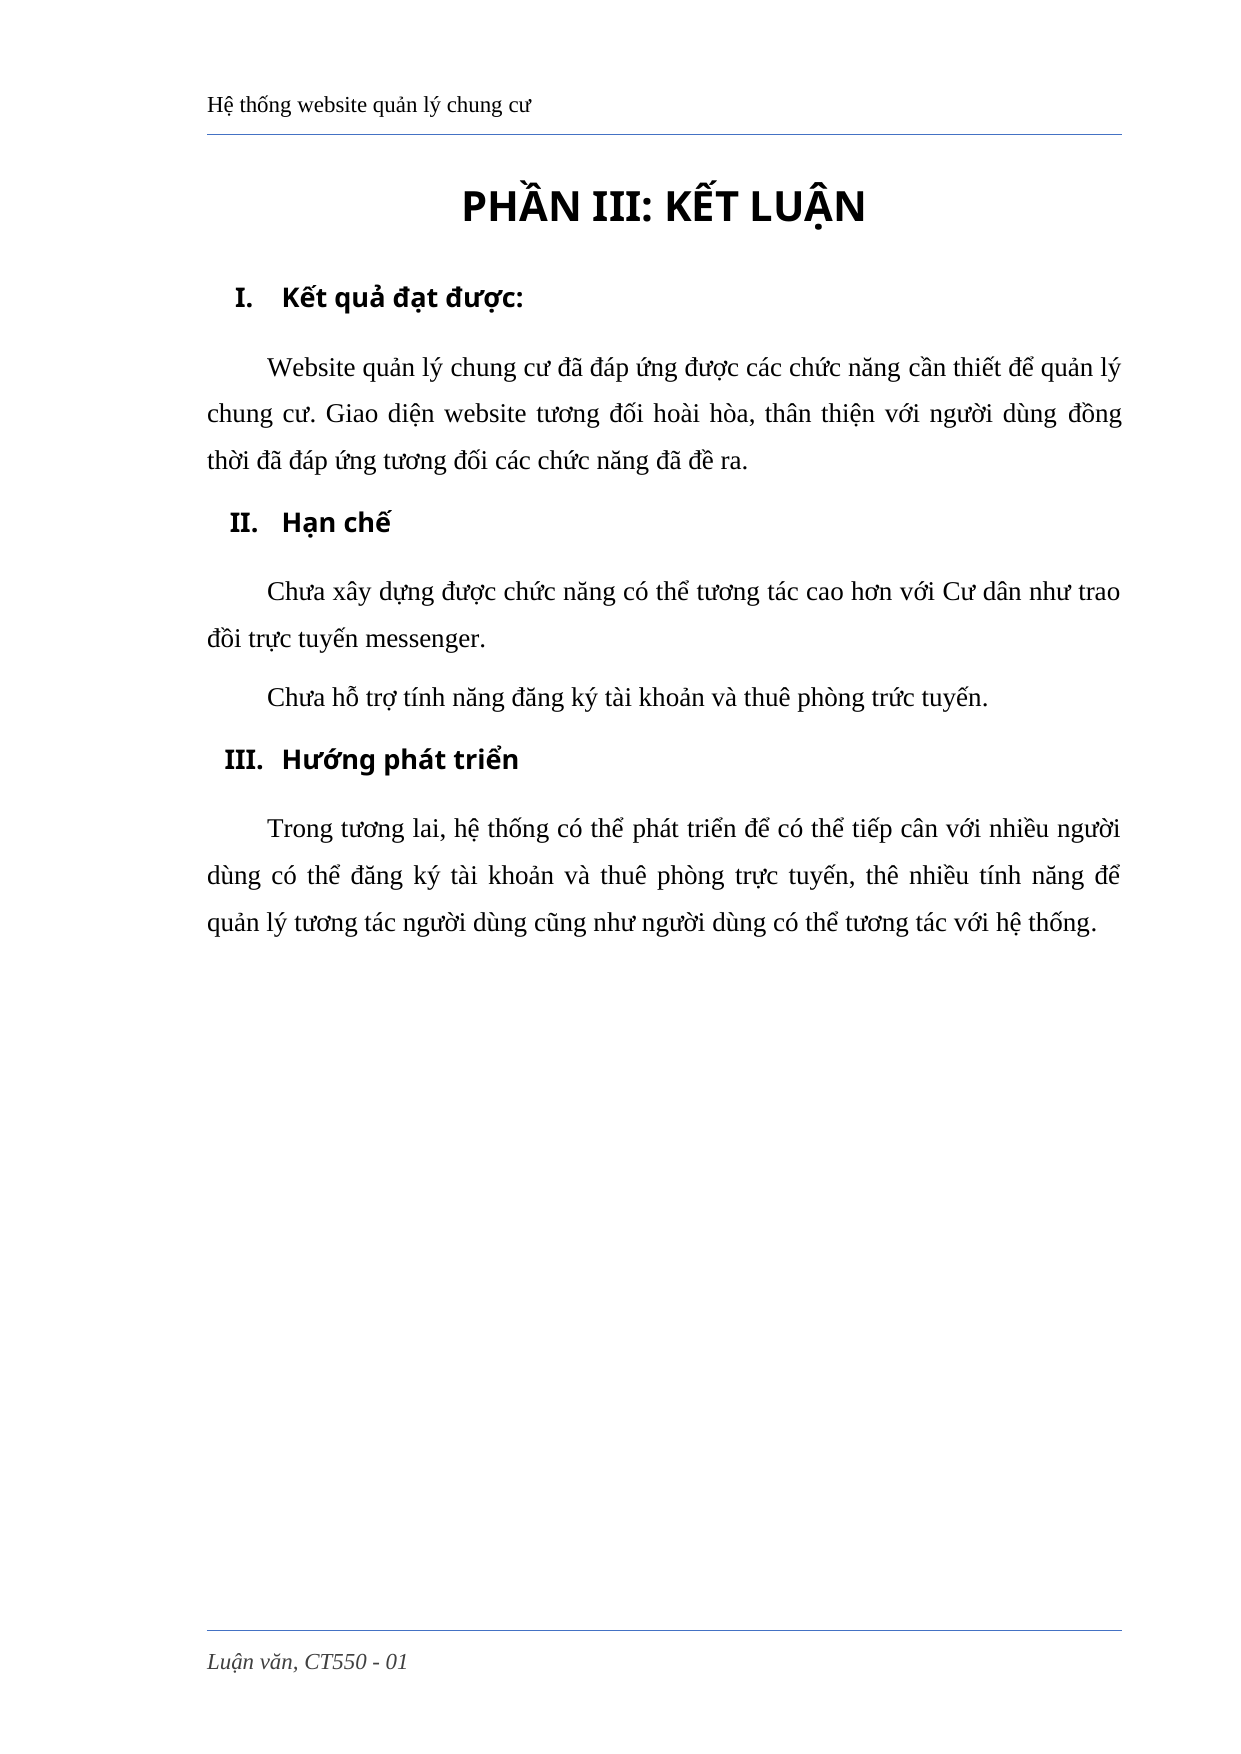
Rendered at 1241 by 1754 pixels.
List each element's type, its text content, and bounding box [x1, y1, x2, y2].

subtitle Hướng phát triển [244, 740, 1122, 777]
text Chưa hỗ trợ tính năng đăng ký tài khoản và thuê phòng trức tuyến. [207, 681, 1122, 712]
subtitle Hạn chế [244, 503, 1122, 540]
text Website quản lý chung cư đã đáp ứng được các chức năng cần thiết để quản lý chung cư. Giao diện website tương đối hoài hòa, thân thiện với người dùng đồng thời đã đáp ứng tương đối các chức năng đã đề ra. [207, 351, 1122, 475]
text Trong tương lai, hệ thống có thể phát triển để có thể tiếp cân với nhiều người dùng có thể đăng ký tài khoản và thuê phòng trực tuyến, thê nhiều tính năng để quản lý tương tác người dùng cũng như người dùng có thể tương tác với hệ thống. [207, 812, 1122, 937]
text Chưa xây dựng được chức năng có thể tương tác cao hơn với Cư dân như trao đồi trực tuyến messenger. [207, 575, 1122, 653]
subtitle Kết quả đạt được: [244, 279, 1122, 316]
subtitle PHẦN III: KẾT LUẬN [207, 177, 1122, 234]
